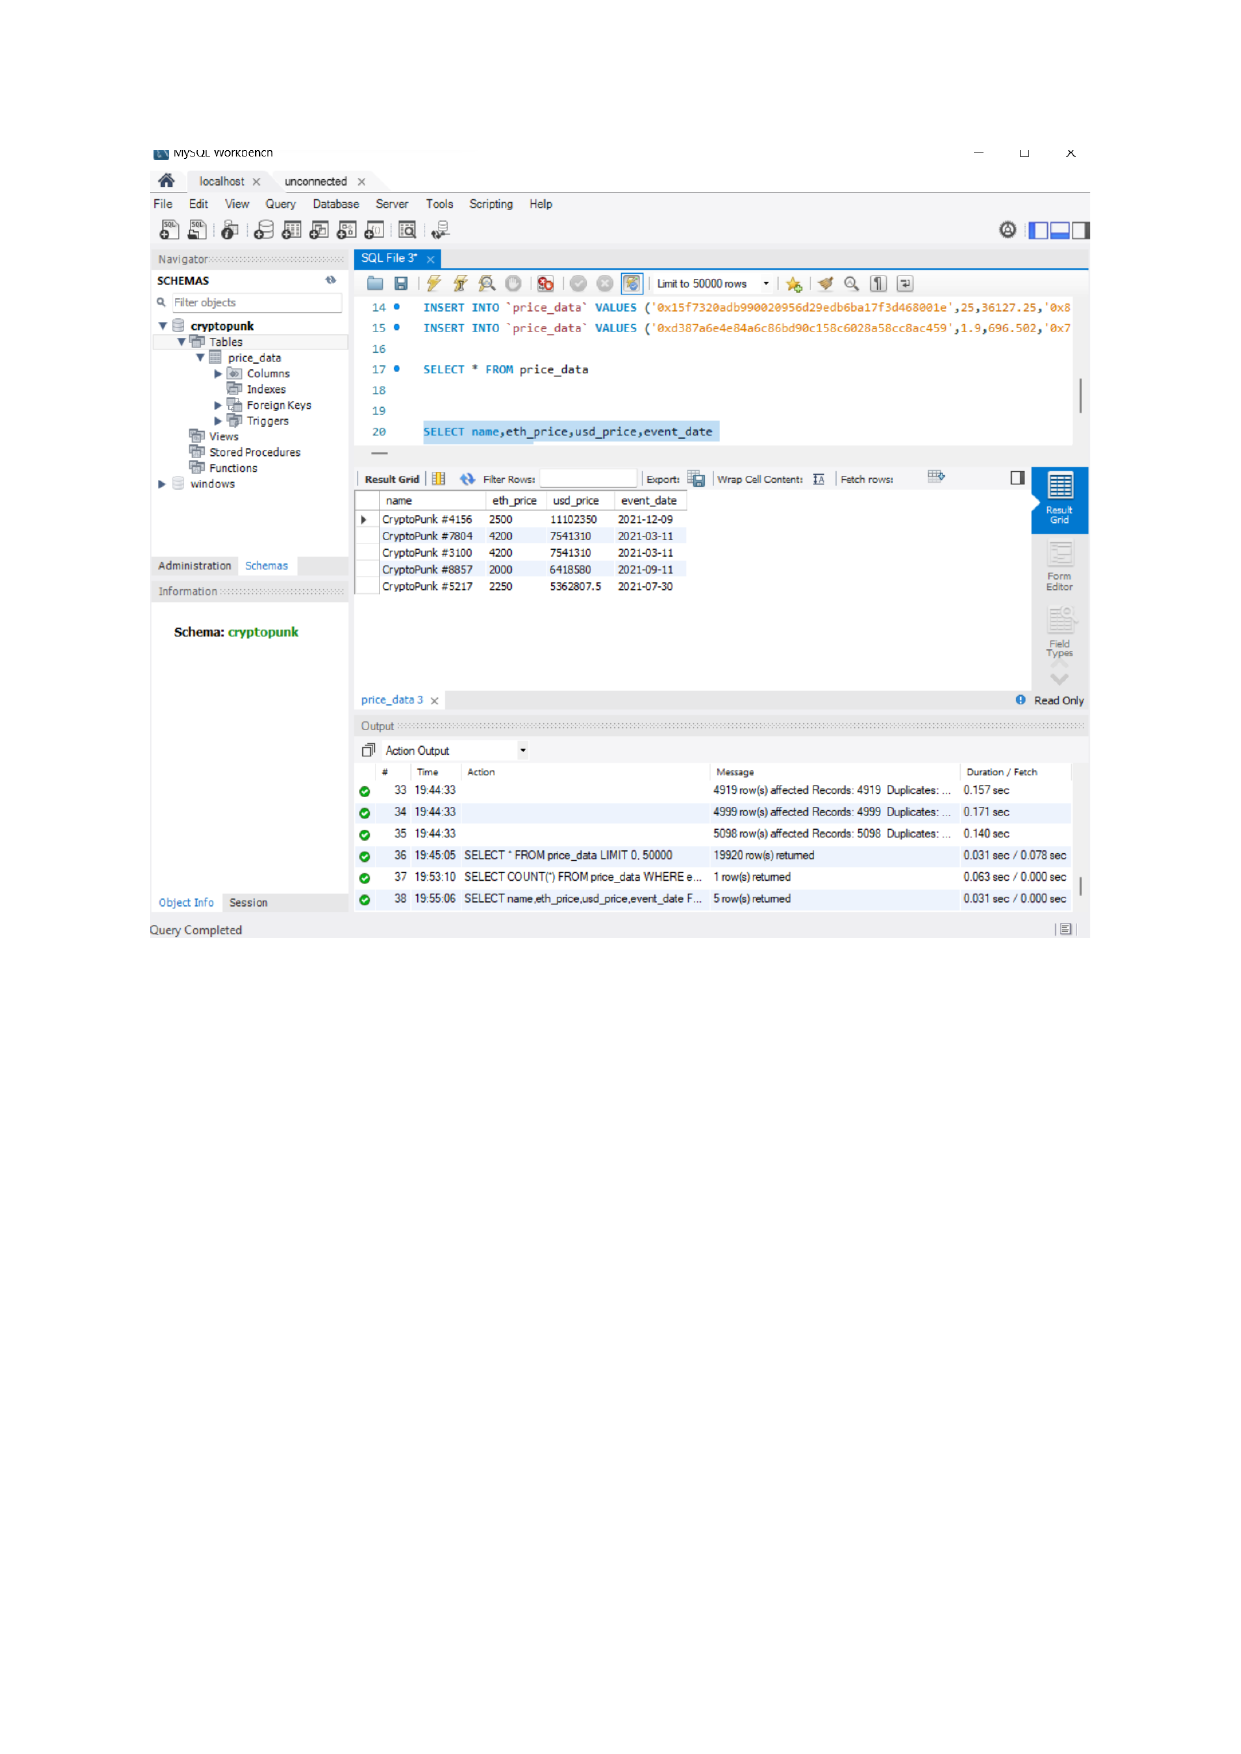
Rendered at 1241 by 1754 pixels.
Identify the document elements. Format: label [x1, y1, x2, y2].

picture [150, 150, 1091, 938]
